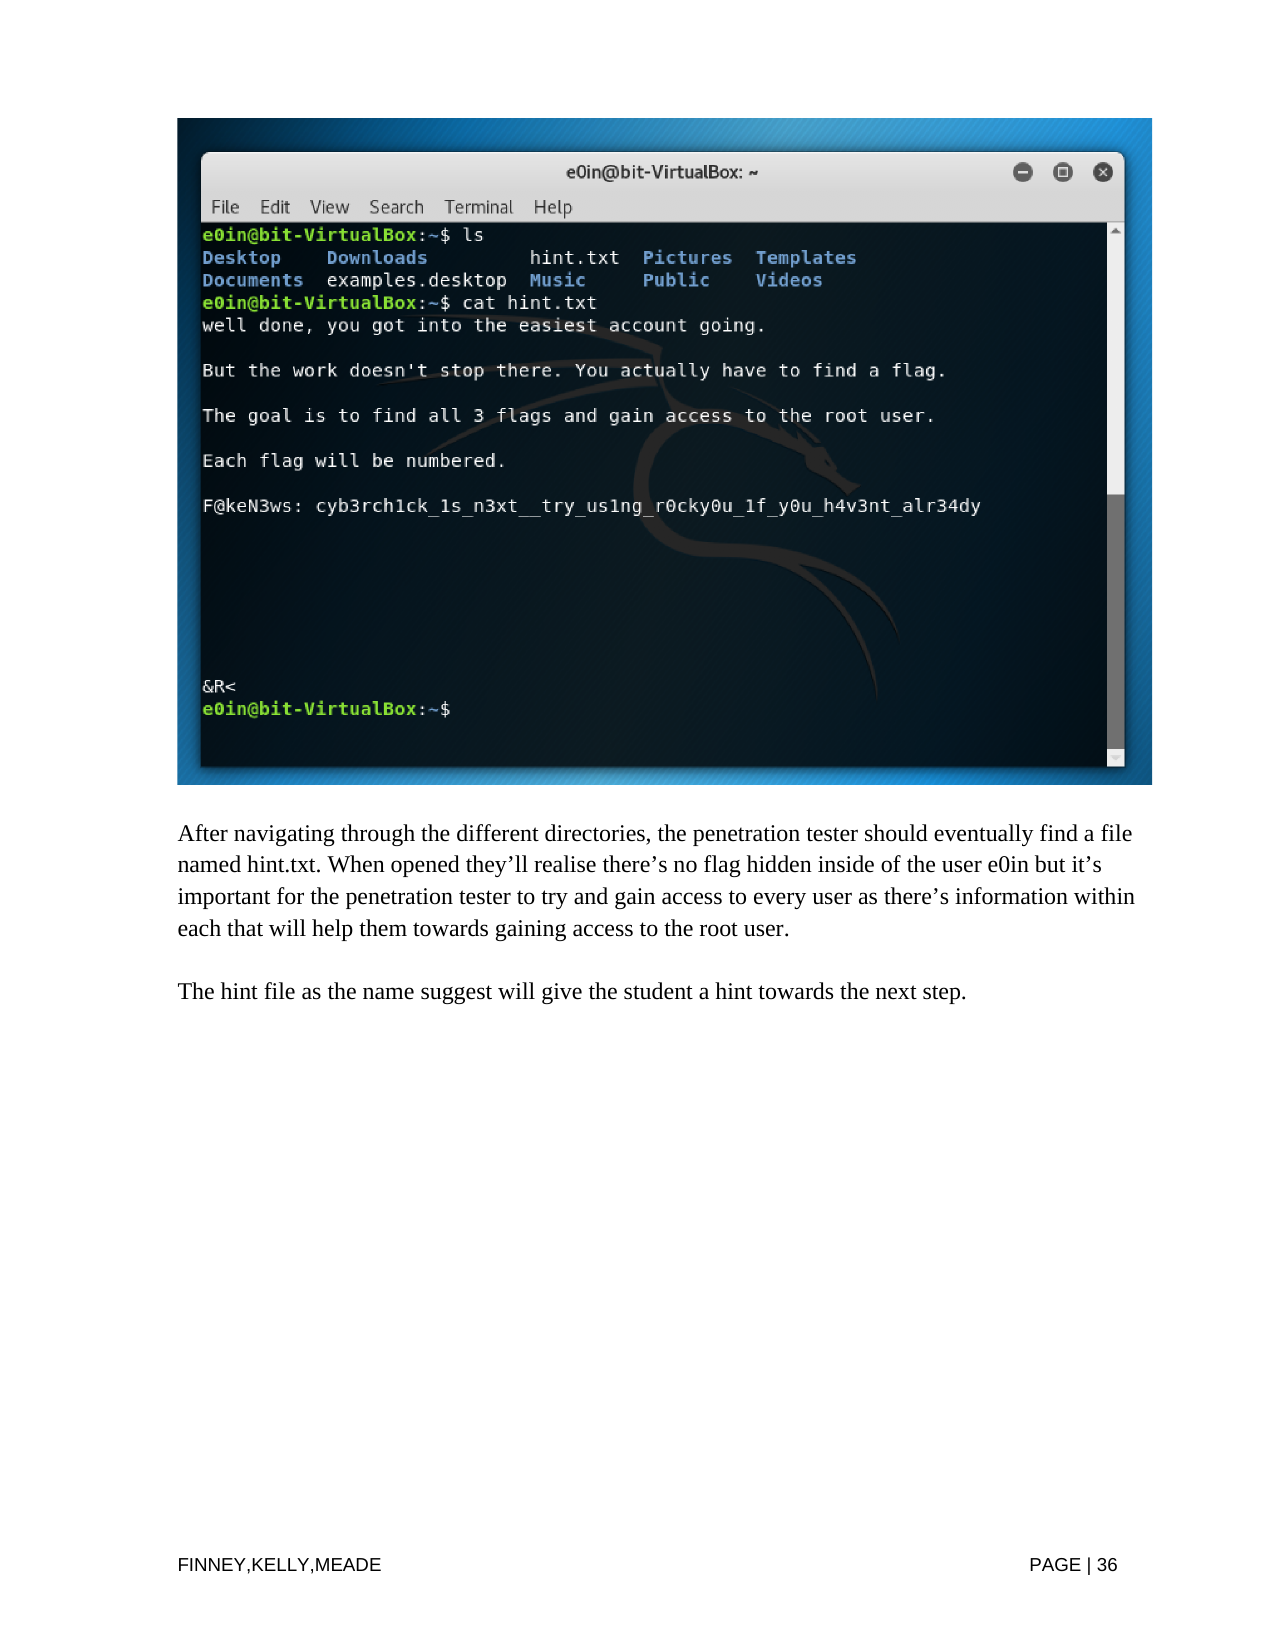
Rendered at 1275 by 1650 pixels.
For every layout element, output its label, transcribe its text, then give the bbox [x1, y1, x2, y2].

text The hint file as the name suggest will give the student a hint towards the next step. [177, 977, 1157, 1005]
picture [177, 118, 1153, 785]
text After navigating through the different directories, the penetration tester should eventually find a file named hint.txt. When opened they’ll realise there’s no flag hidden inside of the user e0in but it’s important for the penetration tester to try and gain access to every user as there’s information within each that will help them towards gaining access to the root user. [177, 819, 1157, 941]
